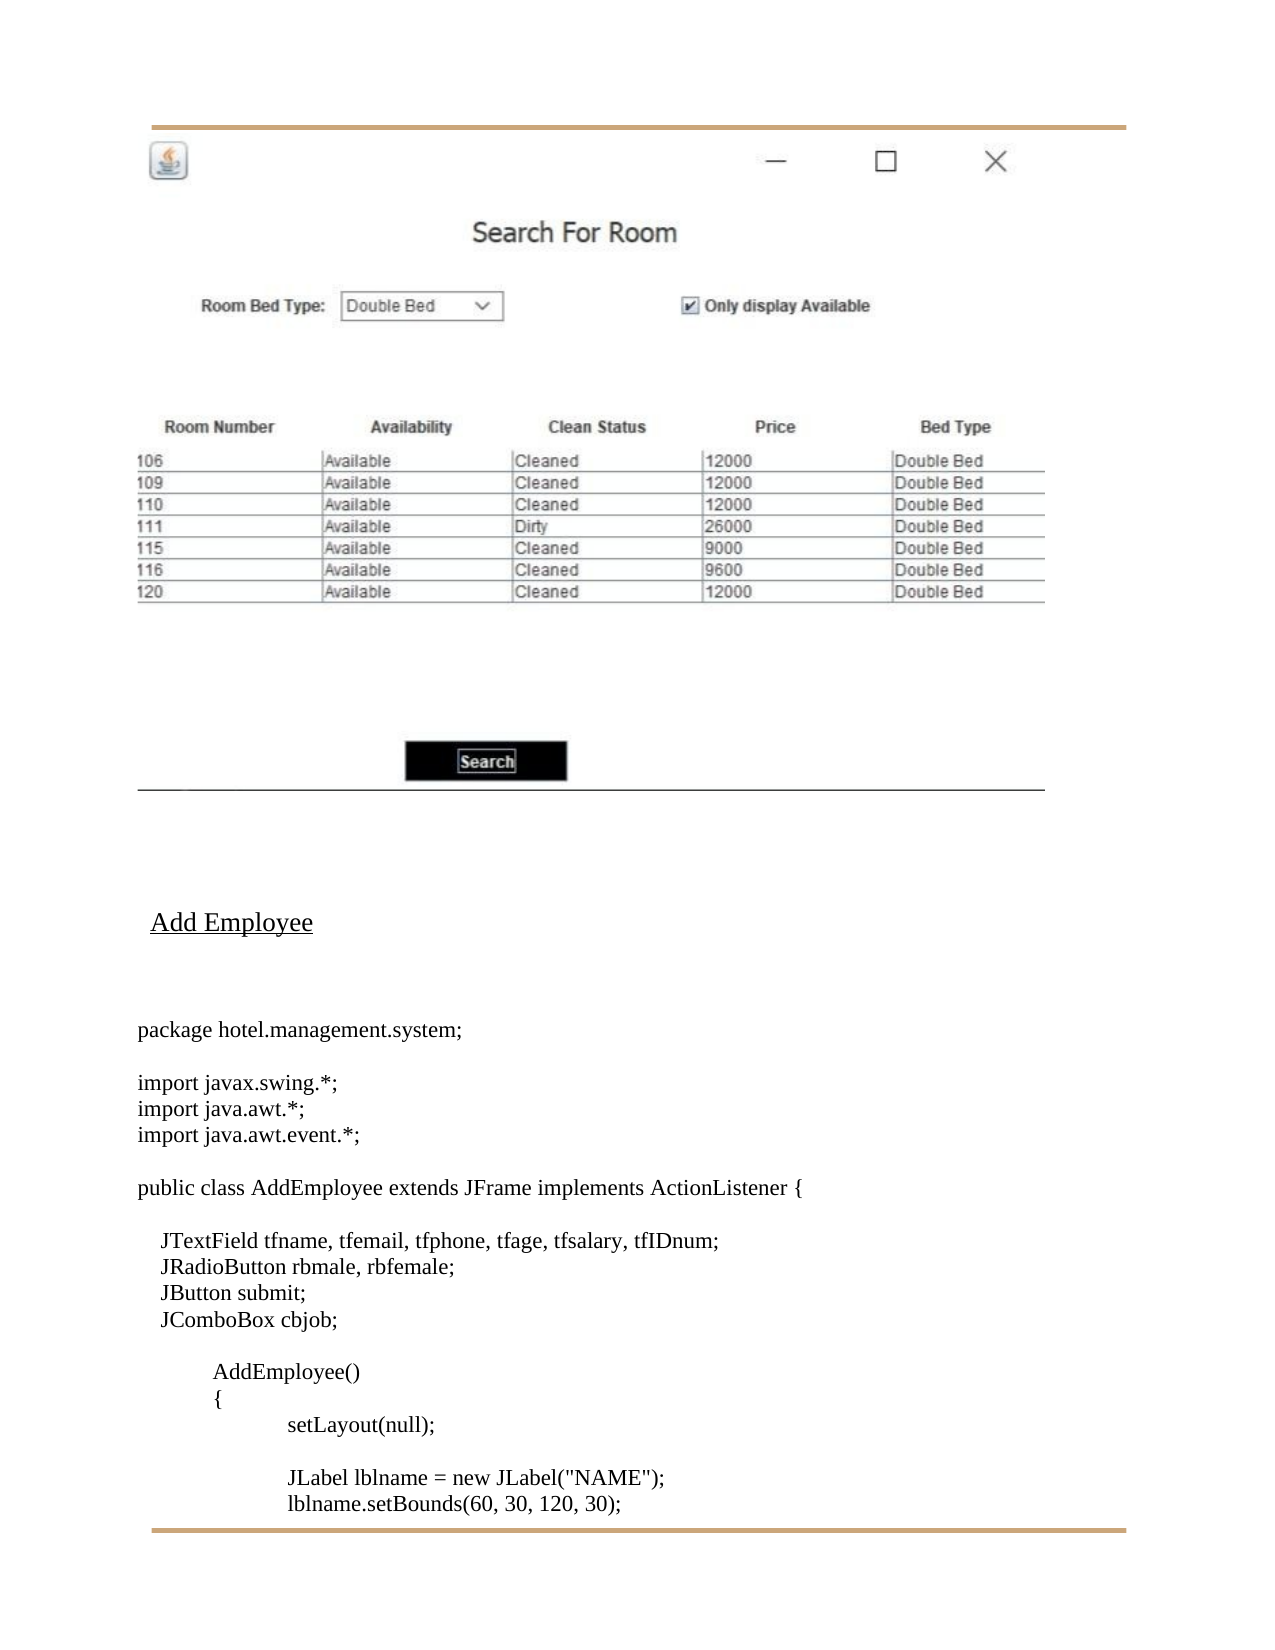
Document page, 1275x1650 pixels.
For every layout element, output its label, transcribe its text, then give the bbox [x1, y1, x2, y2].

text setLayout(null); [137, 1411, 1244, 1437]
text import java.awt.*; [137, 1095, 1244, 1121]
text package hotel.management.system; [137, 1016, 1244, 1042]
text import javax.swing.*; [137, 1068, 1244, 1095]
text lblname.setBounds(60, 30, 120, 30); [137, 1490, 1244, 1517]
text JButton submit; [137, 1279, 1244, 1306]
picture [151, 125, 1127, 130]
text { [137, 1385, 1244, 1411]
text JLabel lblname = new JLabel("NAME"); [137, 1464, 1244, 1490]
picture [151, 1528, 1127, 1533]
picture [137, 133, 1045, 791]
text public class AddEmployee extends JFrame implements ActionListener { [137, 1174, 1244, 1200]
text JRadioButton rbmale, rbfemale; [137, 1253, 1244, 1279]
text JTextField tfname, tfemail, tfphone, tfage, tfsalary, tfIDnum; [137, 1227, 1244, 1253]
text Add Employee [150, 906, 1244, 937]
text import java.awt.event.*; [137, 1121, 1244, 1148]
text AddEmployee() [137, 1358, 1244, 1385]
text JComboBox cbjob; [137, 1306, 1244, 1332]
